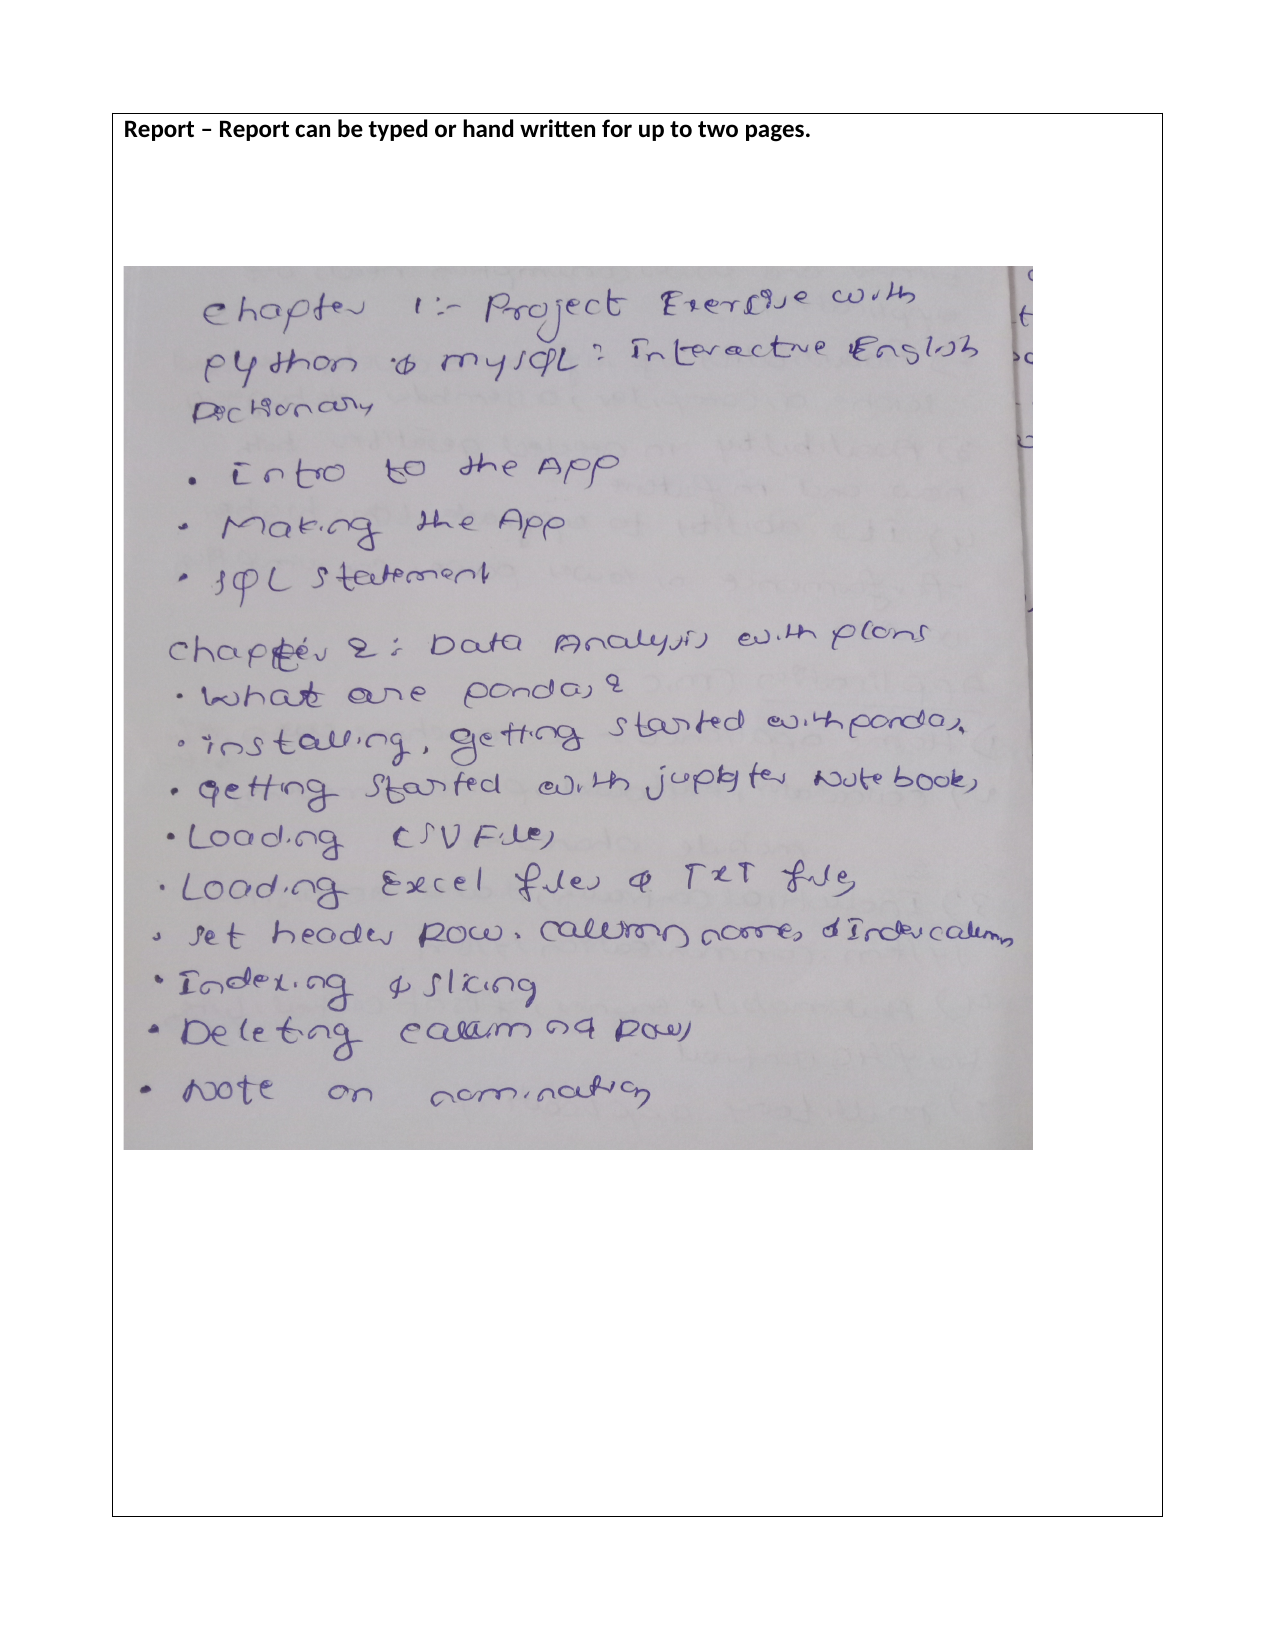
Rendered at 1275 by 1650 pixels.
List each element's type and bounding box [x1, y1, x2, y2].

picture [123, 266, 1033, 1150]
table_cell [113, 114, 1162, 1516]
